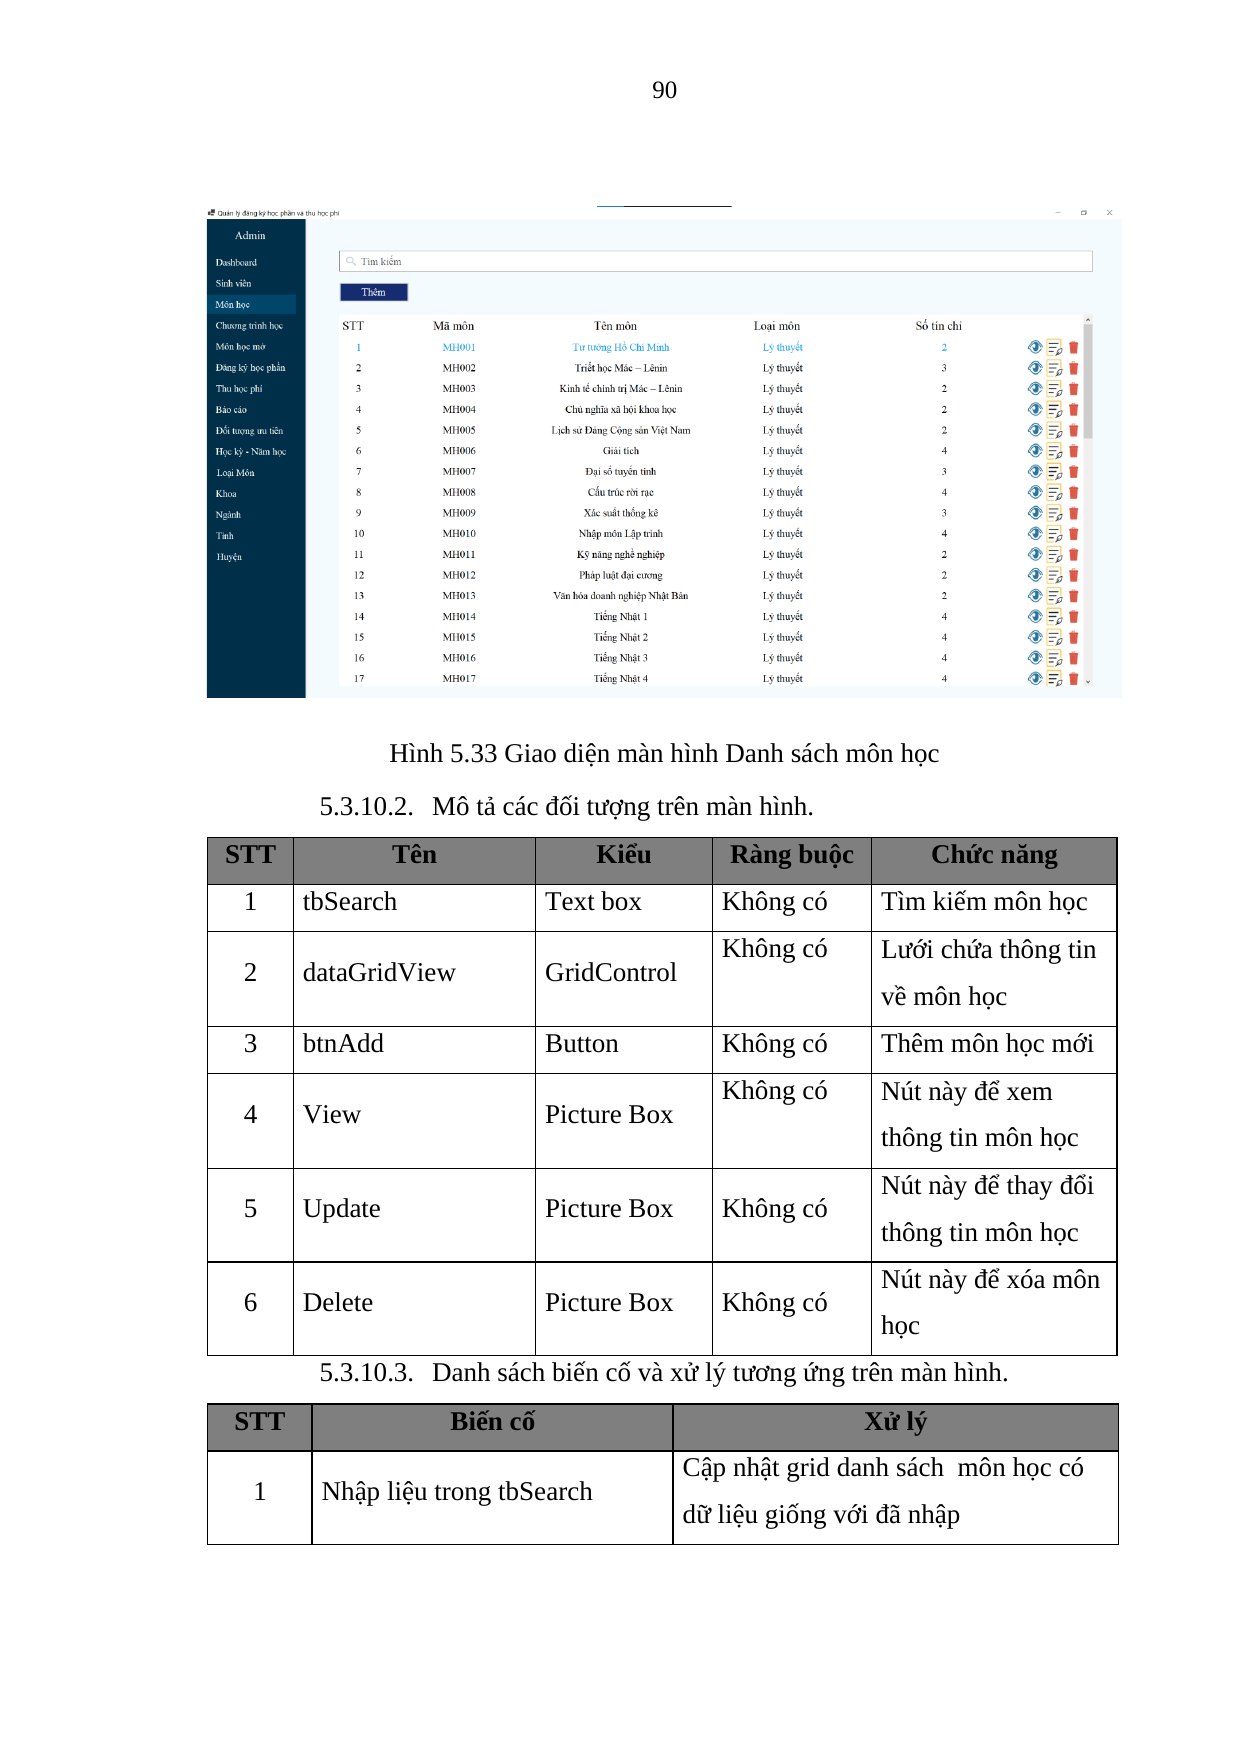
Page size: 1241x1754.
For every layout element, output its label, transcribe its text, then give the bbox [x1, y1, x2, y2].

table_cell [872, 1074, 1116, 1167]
picture [223, 280, 232, 286]
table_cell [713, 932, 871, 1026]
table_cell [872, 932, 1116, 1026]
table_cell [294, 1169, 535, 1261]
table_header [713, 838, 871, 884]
list Mô tả các đối tượng trên màn hình. [319, 790, 1122, 821]
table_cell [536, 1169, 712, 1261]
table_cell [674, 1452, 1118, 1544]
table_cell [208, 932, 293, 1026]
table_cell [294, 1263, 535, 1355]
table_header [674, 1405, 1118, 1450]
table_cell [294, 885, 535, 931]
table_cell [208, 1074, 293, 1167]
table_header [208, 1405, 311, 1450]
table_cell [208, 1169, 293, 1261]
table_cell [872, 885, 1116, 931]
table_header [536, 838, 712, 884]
picture [217, 344, 228, 349]
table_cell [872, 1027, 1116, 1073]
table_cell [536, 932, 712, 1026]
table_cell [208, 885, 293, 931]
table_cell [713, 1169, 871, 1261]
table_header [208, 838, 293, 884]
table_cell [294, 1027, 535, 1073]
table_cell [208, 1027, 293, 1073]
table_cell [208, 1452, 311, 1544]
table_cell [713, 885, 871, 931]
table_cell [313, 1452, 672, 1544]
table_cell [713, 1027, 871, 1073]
list Danh sách biến cố và xử lý tương ứng trên màn hình. [319, 1356, 1122, 1387]
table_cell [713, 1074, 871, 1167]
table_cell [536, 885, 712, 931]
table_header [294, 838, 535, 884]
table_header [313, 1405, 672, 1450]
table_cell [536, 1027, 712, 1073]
picture [229, 512, 240, 517]
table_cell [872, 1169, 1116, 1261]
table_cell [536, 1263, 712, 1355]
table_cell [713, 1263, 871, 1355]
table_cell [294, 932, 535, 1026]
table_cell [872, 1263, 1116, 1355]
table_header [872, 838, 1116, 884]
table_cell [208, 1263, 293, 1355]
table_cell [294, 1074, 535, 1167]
picture [206, 206, 1123, 698]
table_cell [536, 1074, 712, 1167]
text Hình 5.33 Giao diện màn hình Danh sách môn học [207, 737, 1122, 768]
